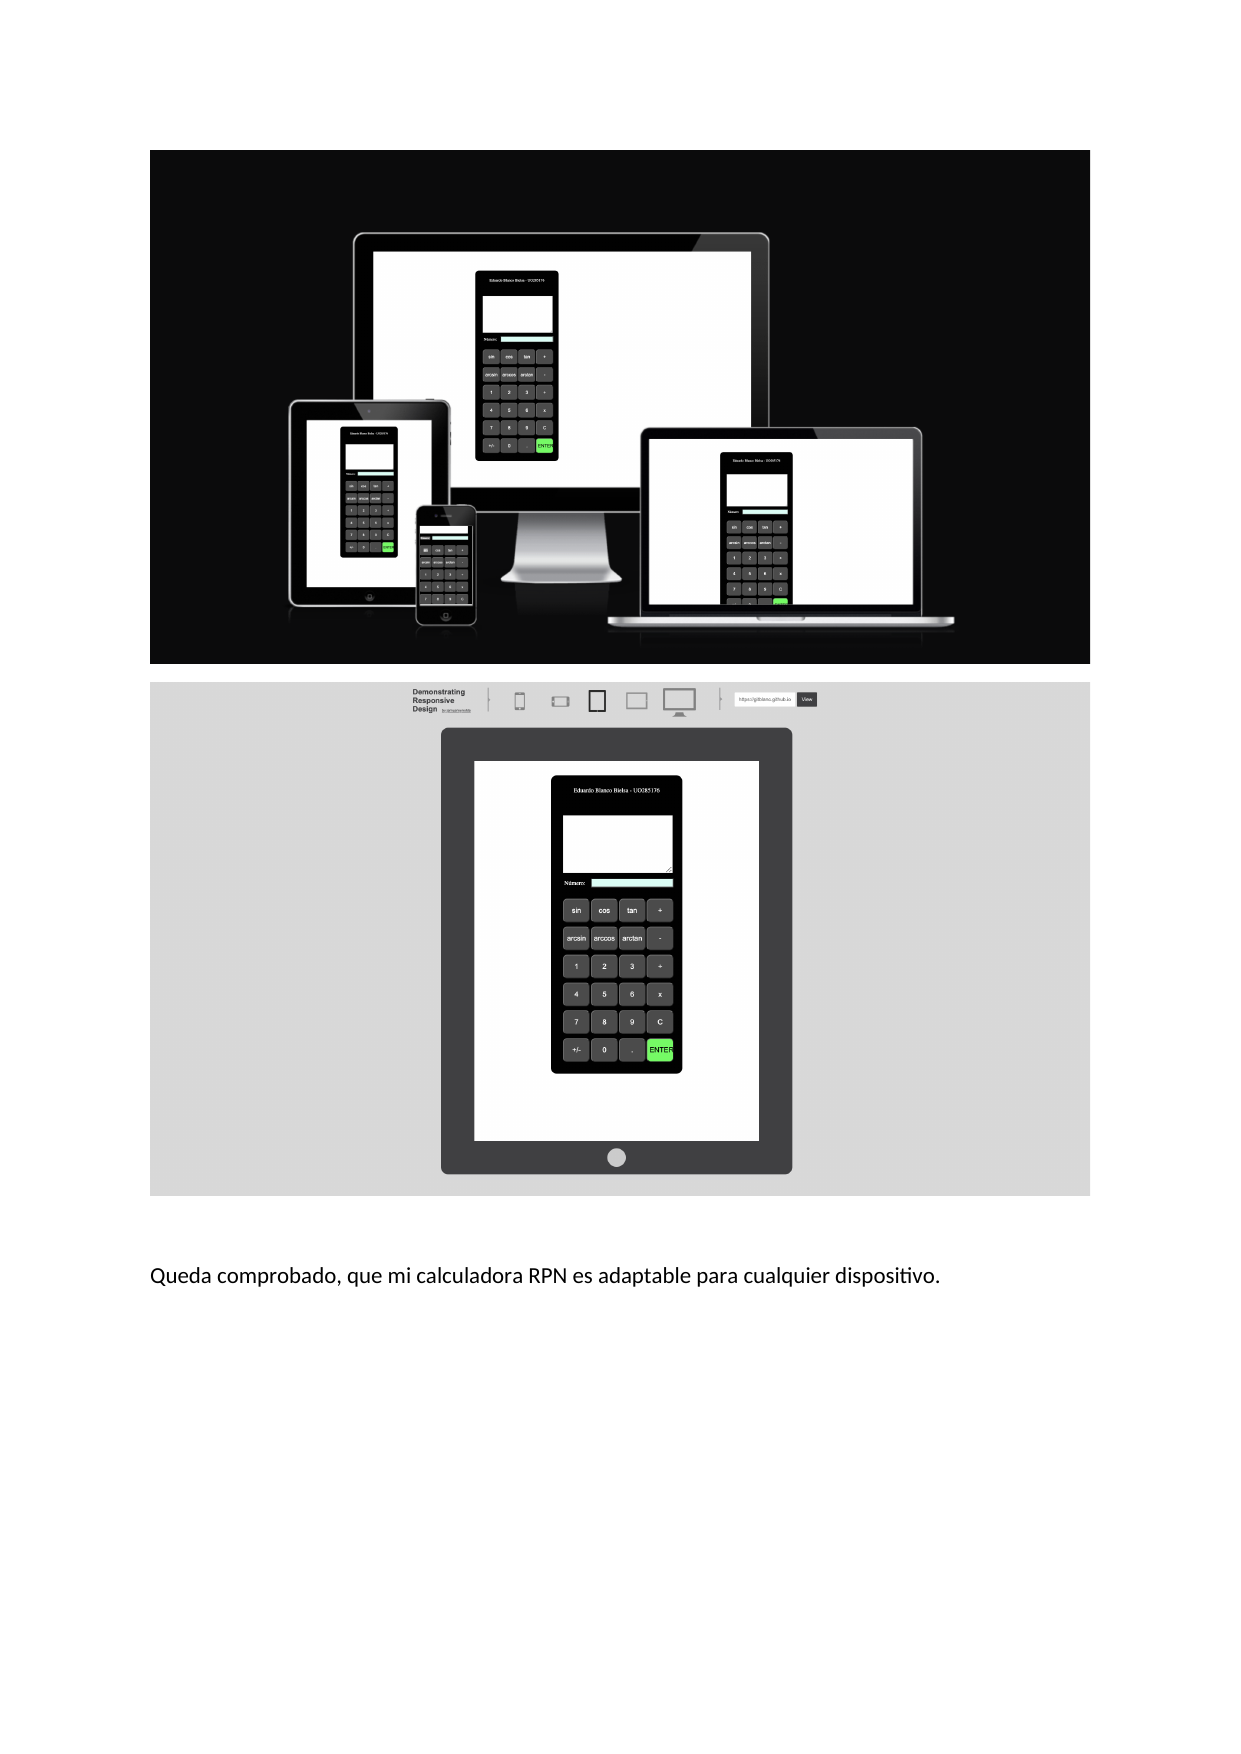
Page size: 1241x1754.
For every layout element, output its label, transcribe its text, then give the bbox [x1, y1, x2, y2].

text Queda comprobado, que mi calculadora RPN es adaptable para cualquier dispositivo. [150, 1261, 1090, 1289]
picture [150, 682, 1091, 1196]
picture [150, 150, 1091, 664]
